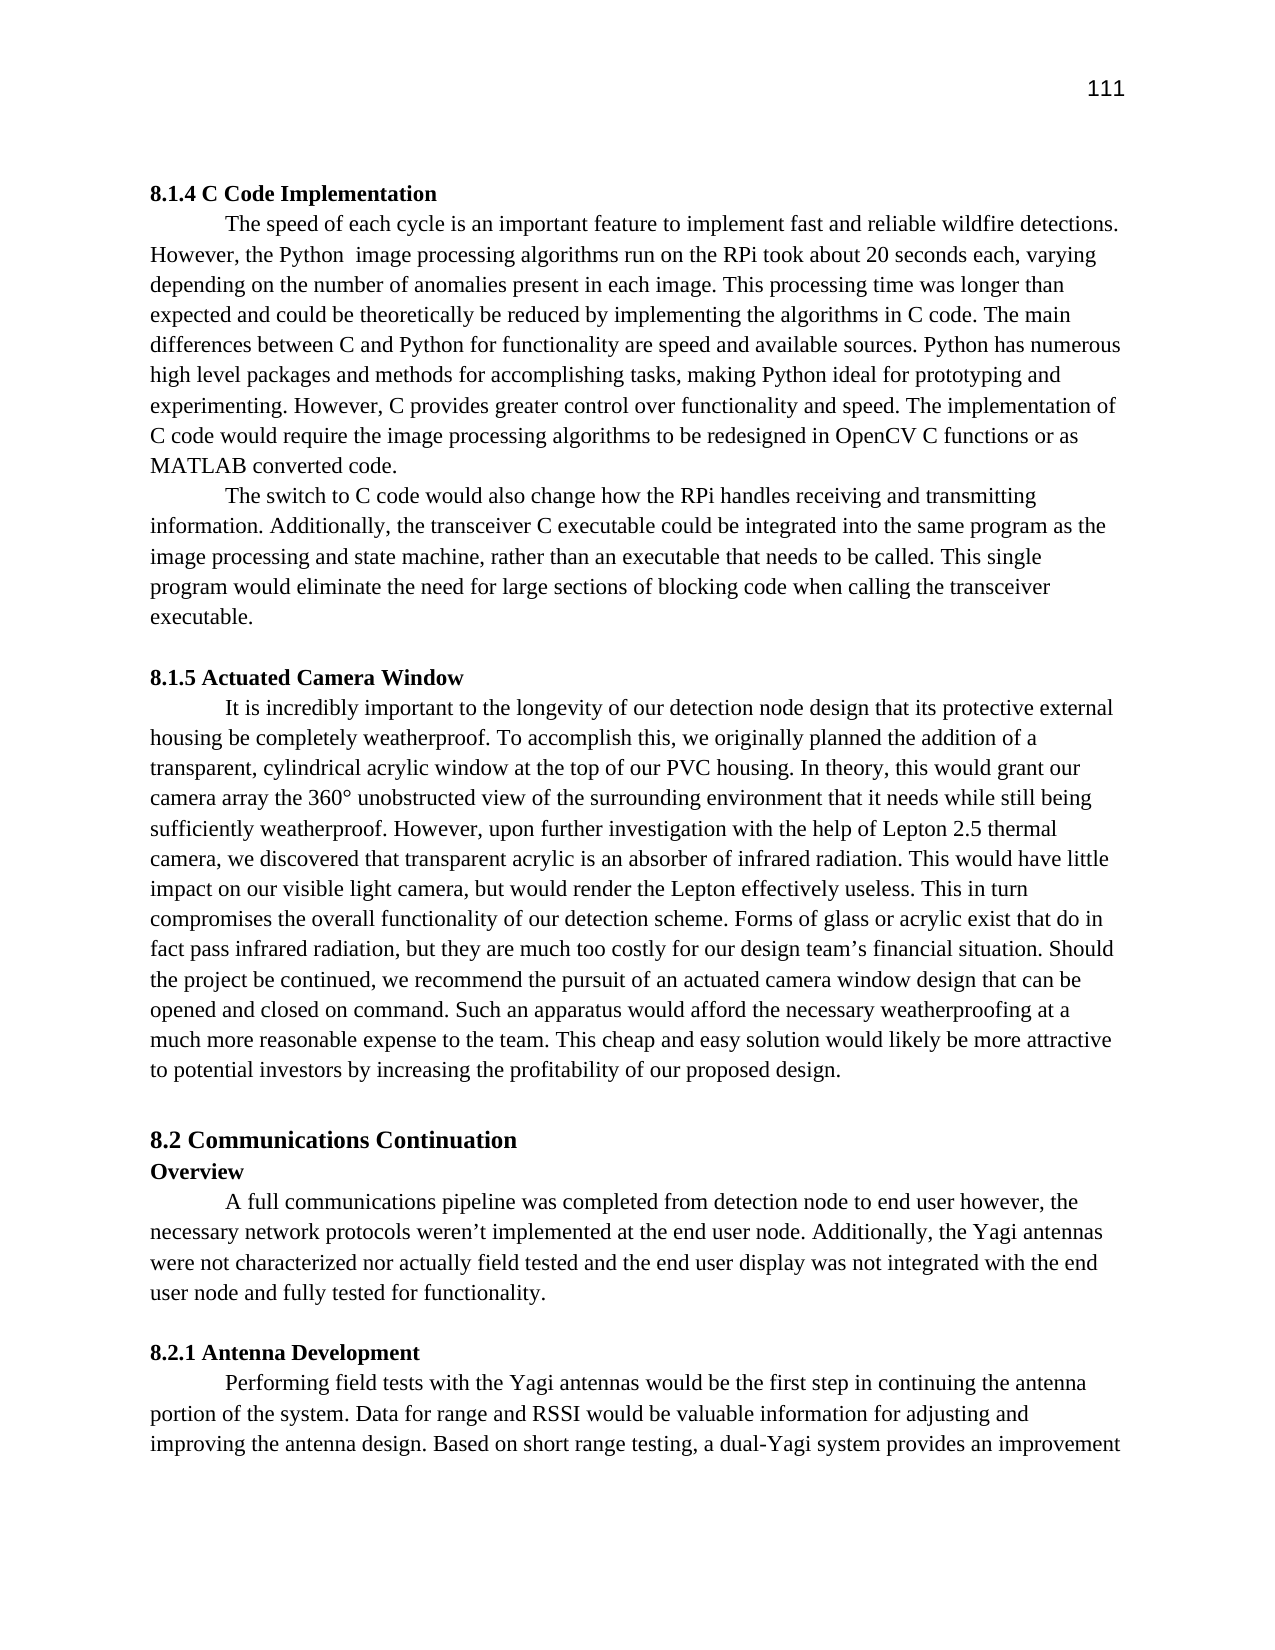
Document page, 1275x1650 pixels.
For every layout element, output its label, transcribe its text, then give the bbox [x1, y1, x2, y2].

subtitle Overview [150, 1158, 1125, 1184]
subtitle 8.2.1 Antenna Development [150, 1339, 1125, 1366]
subtitle 8.1.4 C Code Implementation [150, 180, 1125, 207]
text The speed of each cycle is an important feature to implement fast and reliable wildfire detections. However, the Python image processing algorithms run on the RPi took about 20 seconds each, varying depending on the number of anomalies present in each image. This processing time was longer than expected and could be theoretically be reduced by implementing the algorithms in C code. The main differences between C and Python for functionality are speed and available sources. Python has numerous high level packages and methods for accomplishing tasks, making Python ideal for prototyping and experimenting. However, C provides greater control over functionality and speed. The implementation of C code would require the image processing algorithms to be redesigned in OpenCV C functions or as MATLAB converted code. [150, 210, 1125, 478]
subtitle 8.2 Communications Continuation [150, 1125, 1125, 1154]
text A full communications pipeline was completed from detection node to end user however, the necessary network protocols weren’t implemented at the end user node. Additionally, the Yagi antennas were not characterized nor actually field tested and the end user display was not integrated with the end user node and fully tested for functionality. [150, 1188, 1125, 1305]
subtitle 8.1.5 Actuated Camera Window [150, 663, 1125, 690]
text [150, 1369, 1125, 1456]
text It is incredibly important to the longevity of our detection node design that its protective external housing be completely weatherproof. To accomplish this, we originally planned the addition of a transparent, cylindrical acrylic window at the top of our PVC housing. In theory, this would grant our camera array the 360° unobstructed view of the surrounding environment that it needs while still being sufficiently weatherproof. However, upon further investigation with the help of Lepton 2.5 thermal camera, we discovered that transparent acrylic is an absorber of infrared radiation. This would have little impact on our visible light camera, but would render the Lepton effectively useless. This in turn compromises the overall functionality of our detection scheme. Forms of glass or acrylic exist that do in fact pass infrared radiation, but they are much too costly for our design team’s financial situation. Should the project be continued, we recommend the pursuit of an actuated camera window design that can be opened and closed on command. Such an apparatus would afford the necessary weatherproofing at a much more reasonable expense to the team. This cheap and easy solution would likely be more attractive to potential investors by increasing the profitability of our proposed design. [150, 694, 1125, 1083]
text The switch to C code would also change how the RPi handles receiving and transmitting information. Additionally, the transceiver C executable could be integrated into the same program as the image processing and state machine, rather than an executable that needs to be called. This single program would eliminate the need for large sections of blocking code when calling the transceiver executable. [150, 482, 1125, 629]
